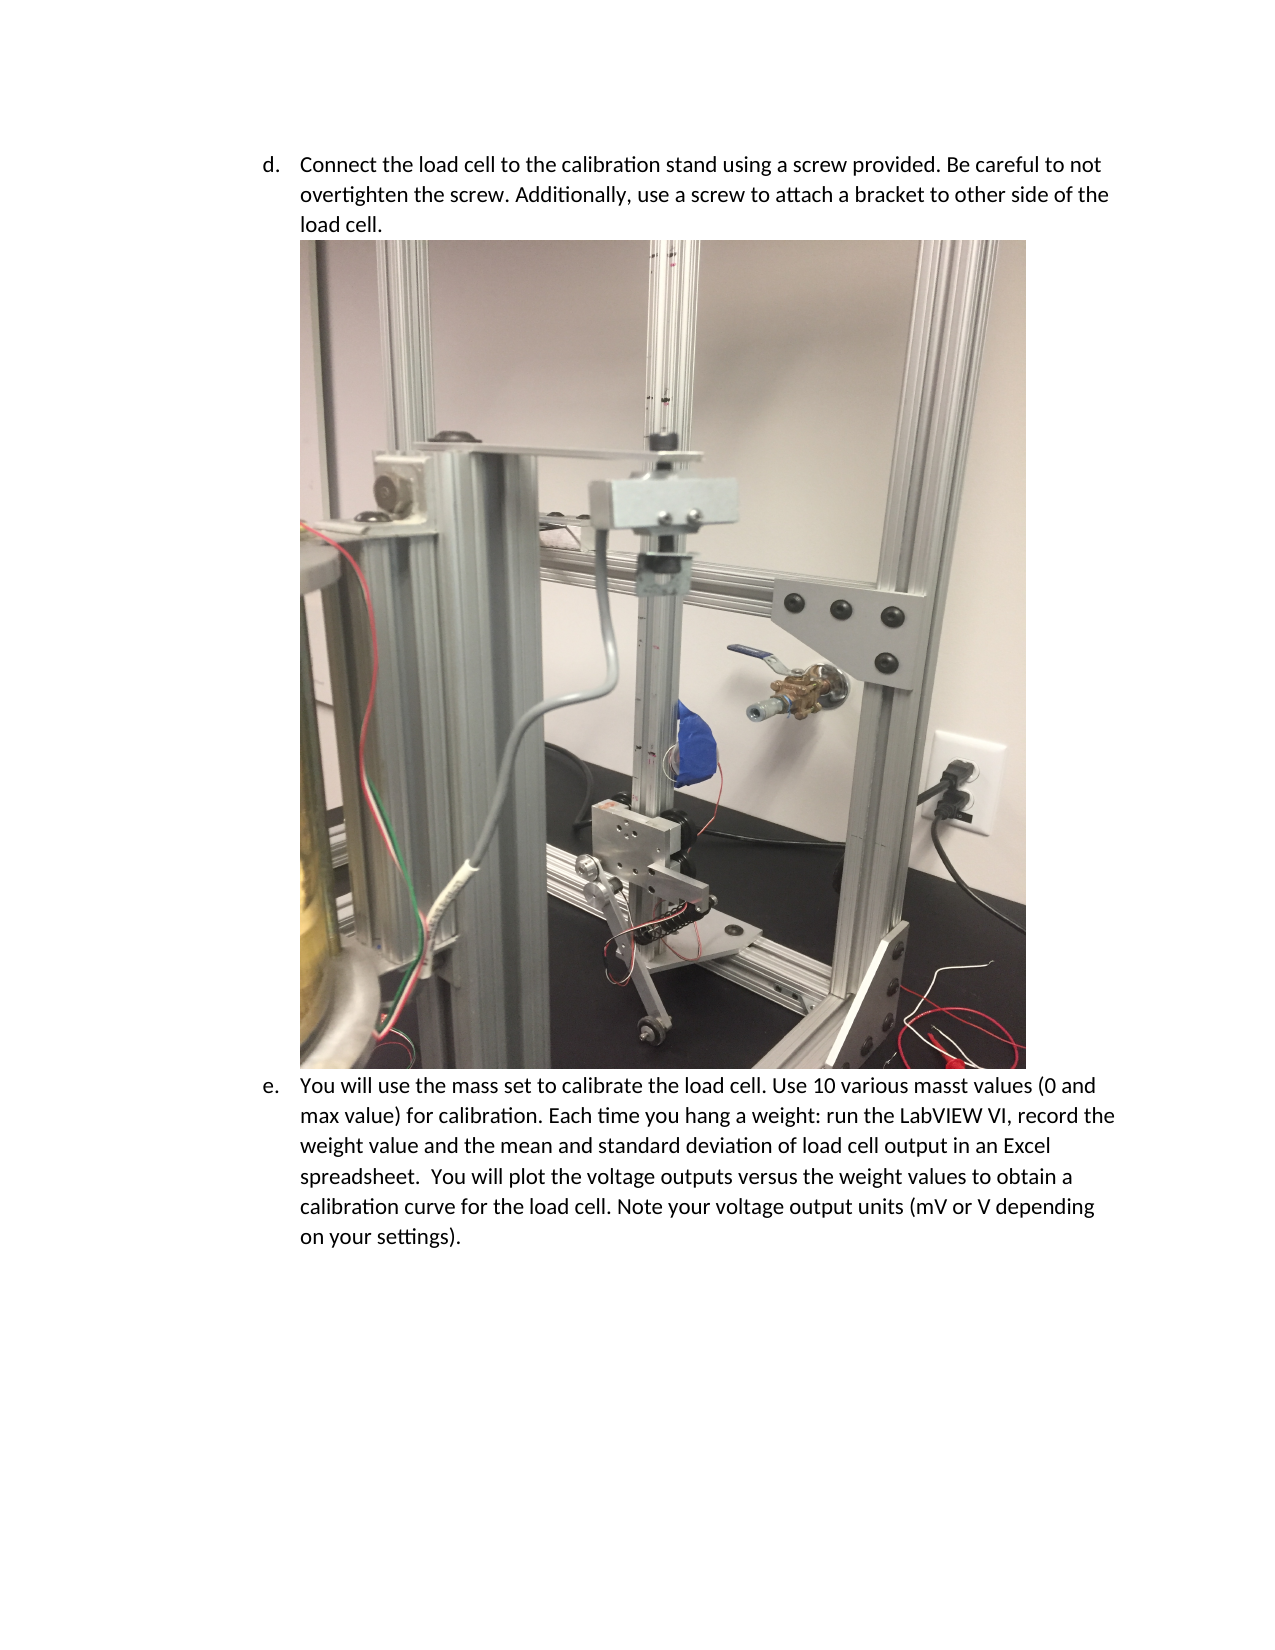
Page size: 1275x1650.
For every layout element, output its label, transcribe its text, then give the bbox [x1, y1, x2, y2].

picture [300, 240, 1026, 1069]
list Connect the load cell to the calibration stand using a screw provided. Be careful to not overtighten the screw. Additionally, use a screw to attach a bracket to other side of the load cell. [262, 150, 1125, 238]
list You will use the mass set to calibrate the load cell. Use 10 various masst values (0 and max value) for calibration. Each time you hang a weight: run the LabVIEW VI, record the weight value and the mean and standard deviation of load cell output in an Excel spreadsheet. You will plot the voltage outputs versus the weight values to obtain a calibration curve for the load cell. Note your voltage output units (mV or V depending on your settings). [262, 1071, 1125, 1250]
